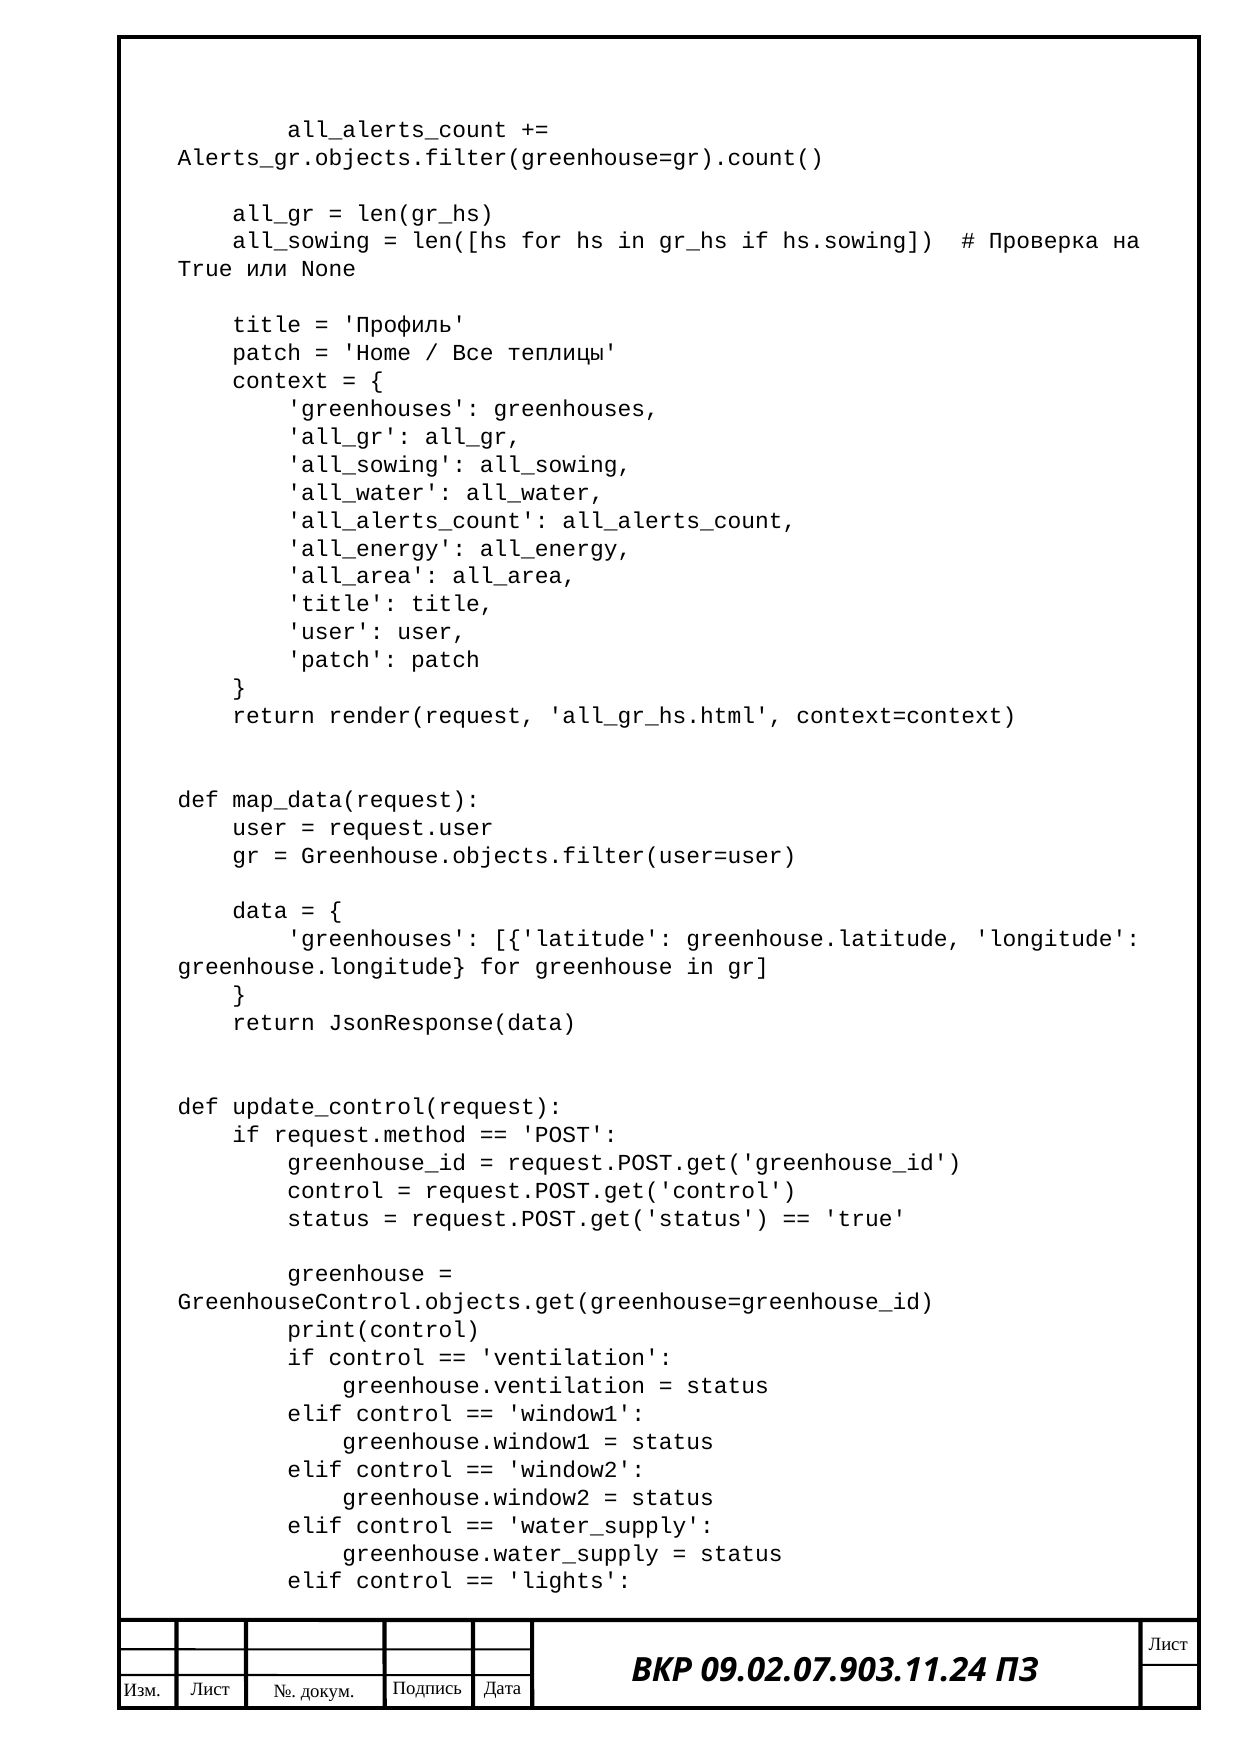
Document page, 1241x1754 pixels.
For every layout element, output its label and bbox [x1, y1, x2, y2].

text [177, 118, 1152, 1596]
